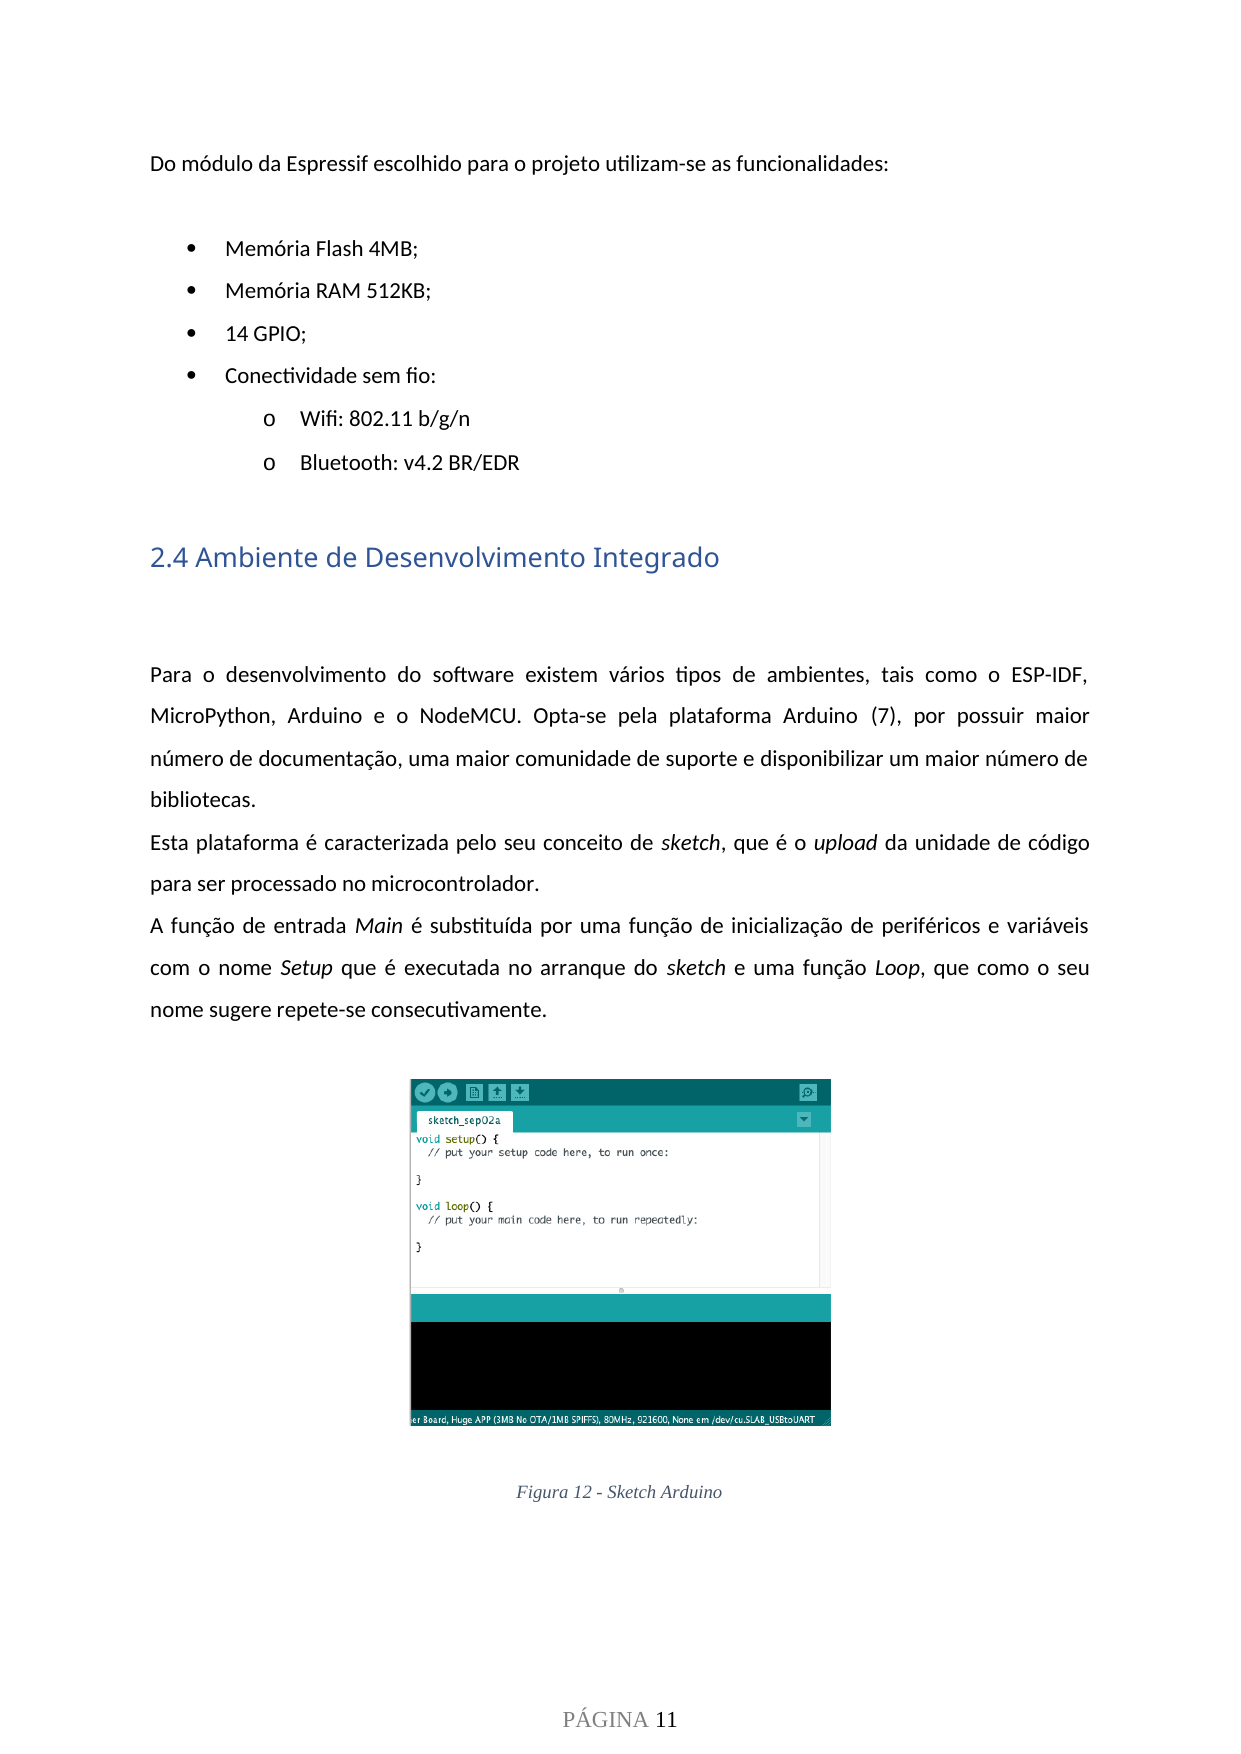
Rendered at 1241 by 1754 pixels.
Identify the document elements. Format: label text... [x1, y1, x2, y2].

list Memória Flash 4MB; [187, 234, 1090, 262]
list 14 GPIO; [187, 319, 1090, 347]
text Esta plataforma é caracterizada pelo seu conceito de sketch, que é o upload da unidade de código para ser processado no microcontrolador. [150, 828, 1090, 898]
list Conectividade sem fio: [187, 362, 1090, 390]
picture [409, 1079, 831, 1426]
text Para o desenvolvimento do software existem vários tipos de ambientes, tais como o ESP-IDF, MicroPython, Arduino e o NodeMCU. Opta-se pela plataforma Arduino, por possuir maior número de documentação, uma maior comunidade de suporte e disponibilizar um maior número de bibliotecas. [150, 660, 1090, 814]
text Do módulo da Espressif escolhido para o projeto utilizam-se as funcionalidades: [150, 149, 1090, 177]
list Wifi: 802.11 b/g/n [262, 404, 1090, 433]
subtitle 2.4 Ambiente de Desenvolvimento Integrado [150, 539, 1090, 576]
list Bluetooth: v4.2 BR/EDR [262, 448, 1090, 478]
list Memória RAM 512KB; [187, 277, 1090, 305]
text A função de entrada Main é substituída por uma função de inicialização de periféricos e variáveis com o nome Setup que é executada no arranque do sketch e uma função Loop, que como o seu nome sugere repete-se consecutivamente. [150, 912, 1090, 1023]
